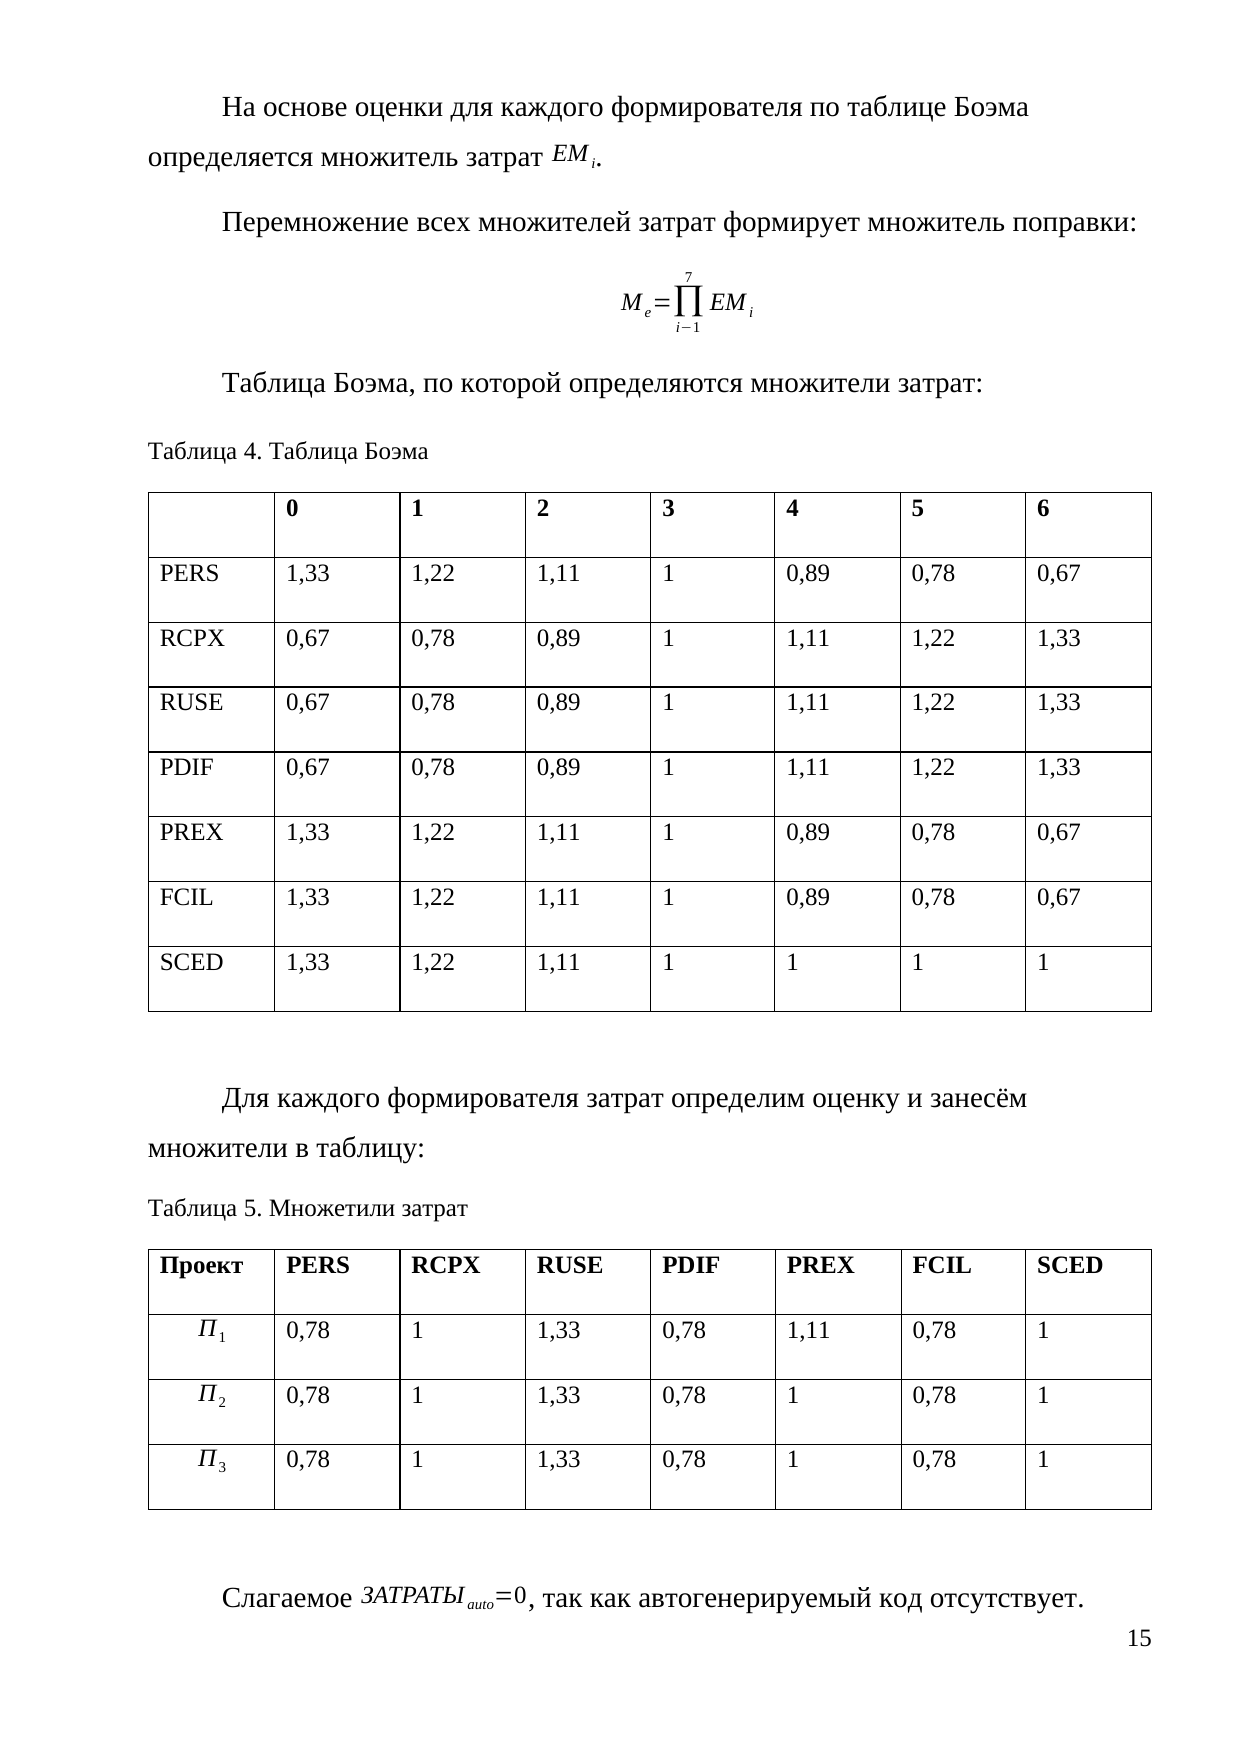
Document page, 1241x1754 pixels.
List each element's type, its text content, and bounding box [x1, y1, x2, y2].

table_header PDIF [651, 1250, 775, 1314]
table_header SCED [1026, 1250, 1151, 1314]
table_cell 0,78 [651, 1380, 775, 1443]
table_cell 1 [401, 1315, 525, 1379]
table_header 4 [775, 493, 900, 557]
table_cell 1,33 [275, 882, 399, 946]
table_cell 0,89 [526, 753, 650, 816]
table_cell 1,33 [526, 1315, 650, 1379]
table_cell 1,33 [275, 558, 399, 622]
table_header 0 [275, 493, 399, 557]
table_cell 1,33 [1026, 753, 1151, 816]
table_cell 1 [776, 1380, 901, 1443]
table_cell 0,78 [901, 817, 1025, 881]
table_cell 0,78 [275, 1380, 399, 1443]
text На основе оценки для каждого формирователя по таблице Боэма определяется множитель затрат . [148, 89, 1152, 172]
table_cell 0,78 [651, 1445, 775, 1508]
table_cell SCED [149, 947, 274, 1011]
table_cell 0,89 [526, 688, 650, 751]
text Таблица 5. Множетили затрат [148, 1193, 1152, 1222]
table_cell 1 [651, 753, 774, 816]
table_cell 0,67 [1026, 882, 1151, 946]
table_cell 1 [651, 623, 774, 686]
table_cell 1,11 [526, 947, 650, 1011]
table_cell 1,11 [526, 817, 650, 881]
table_cell [149, 1445, 274, 1508]
table_cell 0,78 [902, 1380, 1025, 1443]
table_header RCPX [401, 1250, 525, 1314]
table_cell PREX [149, 817, 274, 881]
table_cell 1,22 [901, 753, 1025, 816]
table_cell 0,67 [1026, 558, 1151, 622]
table_cell 1 [651, 688, 774, 751]
table_cell 1,11 [526, 558, 650, 622]
table_cell [149, 1380, 274, 1443]
table_cell RCPX [149, 623, 274, 686]
table_cell 1 [1026, 1380, 1151, 1443]
table_cell 1,11 [775, 623, 900, 686]
table_header [149, 493, 274, 557]
table_cell 1 [1026, 1445, 1151, 1508]
table_header RUSE [526, 1250, 650, 1314]
table_cell 0,67 [275, 753, 399, 816]
table_cell 1,33 [1026, 623, 1151, 686]
table_cell 1,11 [775, 753, 900, 816]
table_cell 1,33 [1026, 688, 1151, 751]
table_header Проект [149, 1250, 274, 1314]
table_cell 0,89 [775, 817, 900, 881]
table_header PERS [275, 1250, 399, 1314]
table_cell 0,78 [901, 558, 1025, 622]
table_cell 0,89 [526, 623, 650, 686]
table_cell 1,11 [775, 688, 900, 751]
table_cell 1 [651, 947, 774, 1011]
table_cell 1,33 [526, 1445, 650, 1508]
table_cell 1,33 [275, 947, 399, 1011]
text Перемножение всех множителей затрат формирует множитель поправки: [148, 204, 1152, 237]
table_cell 1 [651, 558, 774, 622]
table_cell 1,22 [401, 947, 525, 1011]
table_cell 0,67 [275, 623, 399, 686]
table_cell 0,78 [901, 882, 1025, 946]
table_cell 0,78 [401, 623, 525, 686]
table_cell 1,22 [401, 882, 525, 946]
table_cell 1,33 [526, 1380, 650, 1443]
table_cell 1 [401, 1445, 525, 1508]
table_cell PERS [149, 558, 274, 622]
table_cell 1 [651, 817, 774, 881]
table_cell 0,78 [401, 688, 525, 751]
table_header 3 [651, 493, 774, 557]
table_cell 1 [1026, 947, 1151, 1011]
table_header FСIL [902, 1250, 1025, 1314]
table_cell 1,22 [901, 688, 1025, 751]
table_cell 0,78 [275, 1445, 399, 1508]
table_cell 0,78 [902, 1315, 1025, 1379]
table_header 5 [901, 493, 1025, 557]
table_cell 1,11 [776, 1315, 901, 1379]
table_cell 0,89 [775, 558, 900, 622]
table_cell 1 [651, 882, 774, 946]
table_cell 0,78 [401, 753, 525, 816]
text Слагаемое , так как автогенерируемый код отсутствует. [148, 1581, 1152, 1614]
table_cell 1,22 [901, 623, 1025, 686]
table_cell [149, 1315, 274, 1379]
table_cell 1 [401, 1380, 525, 1443]
table_cell 0,78 [275, 1315, 399, 1379]
table_cell 0,78 [651, 1315, 775, 1379]
table_cell 1 [775, 947, 900, 1011]
table_cell 1,11 [526, 882, 650, 946]
table_cell 1 [901, 947, 1025, 1011]
table_cell 0,67 [1026, 817, 1151, 881]
table_cell PDIF [149, 753, 274, 816]
table_cell 0,67 [275, 688, 399, 751]
table_cell 1 [776, 1445, 901, 1508]
table_header 1 [401, 493, 525, 557]
table_cell RUSE [149, 688, 274, 751]
text Таблица 4. Таблица Боэма [148, 436, 1152, 465]
table_cell FСIL [149, 882, 274, 946]
text Для каждого формирователя затрат определим оценку и занесём множители в таблицу: [148, 1080, 1152, 1164]
table_header 6 [1026, 493, 1151, 557]
table_cell 0,89 [775, 882, 900, 946]
table_cell 0,78 [902, 1445, 1025, 1508]
table_header PREX [776, 1250, 901, 1314]
table_header 2 [526, 493, 650, 557]
table_cell 1,33 [275, 817, 399, 881]
table_cell 1,22 [401, 558, 525, 622]
text Таблица Боэма, по которой определяются множители затрат: [148, 365, 1152, 398]
table_cell 1 [1026, 1315, 1151, 1379]
table_cell 1,22 [401, 817, 525, 881]
